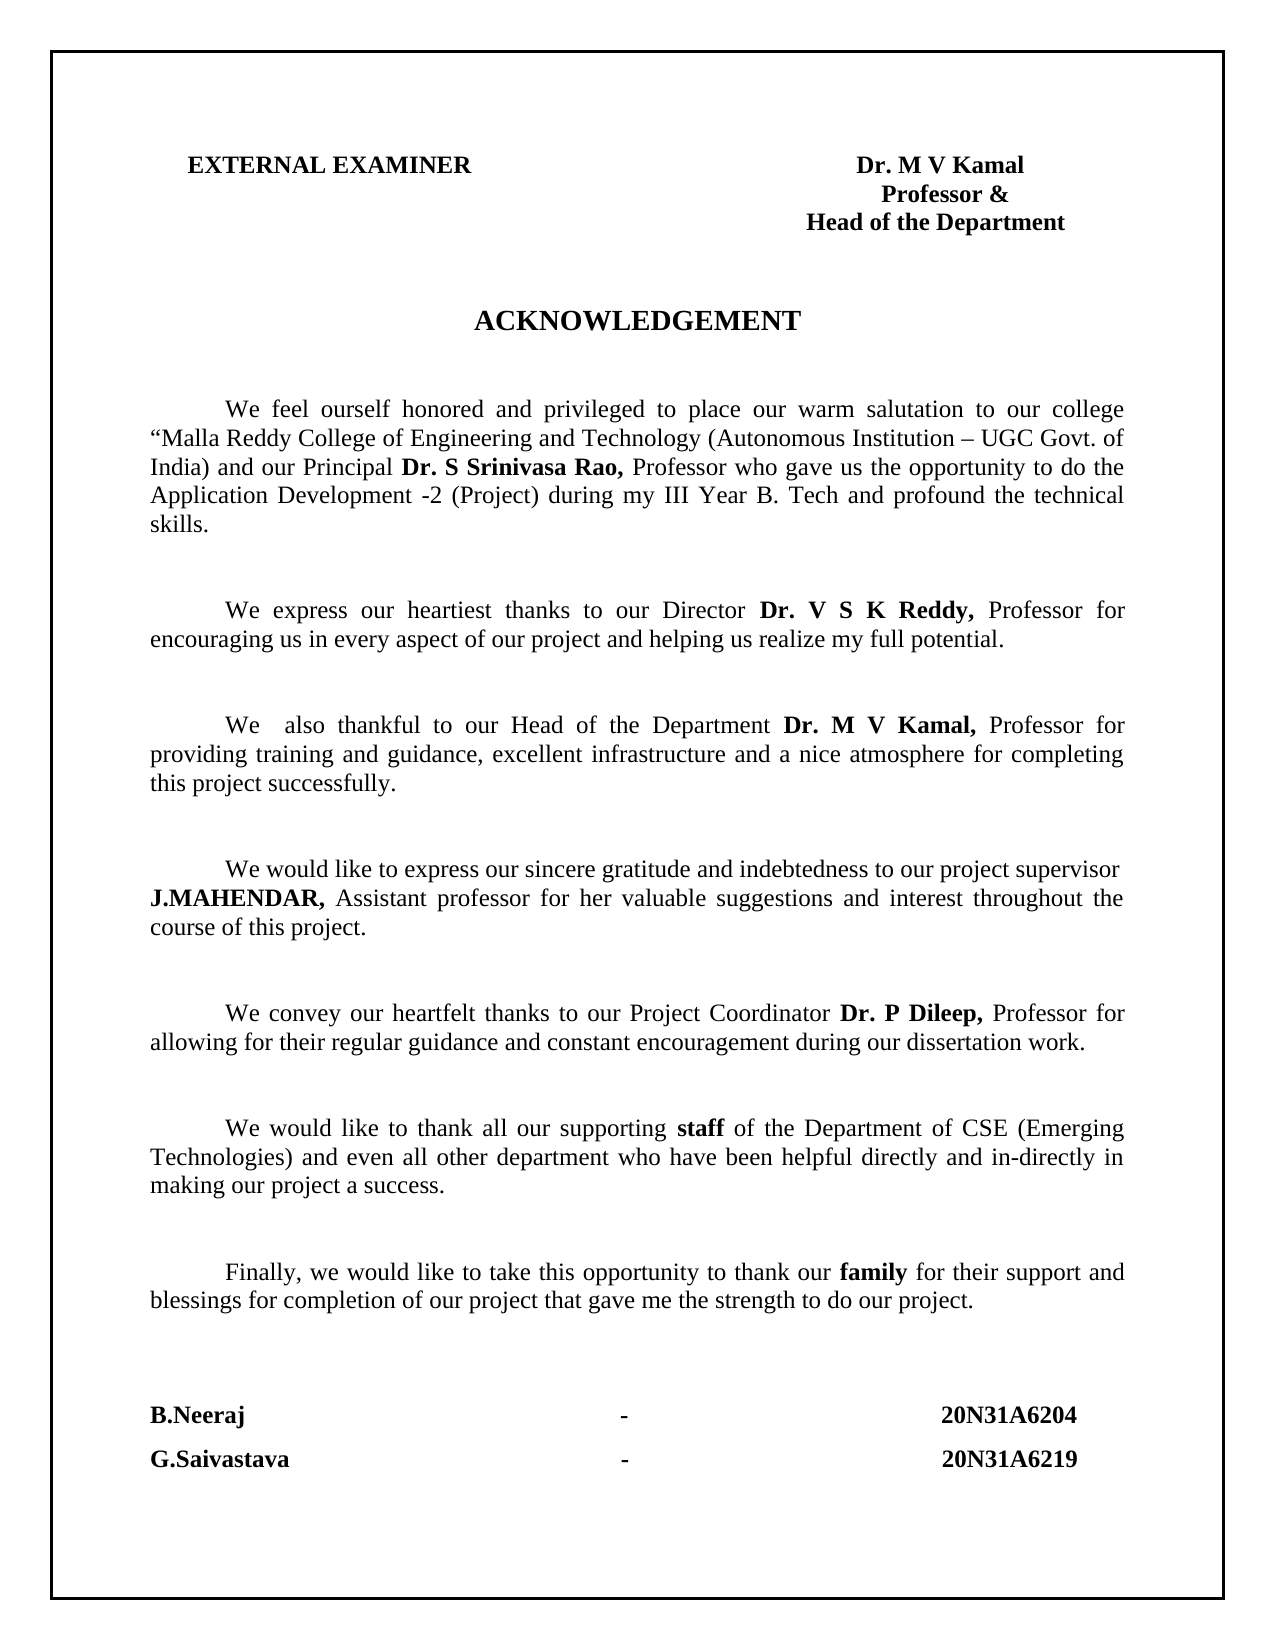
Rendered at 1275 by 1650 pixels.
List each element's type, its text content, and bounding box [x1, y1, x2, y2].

text Professor & [825, 179, 1125, 207]
text We would like to thank all our supporting staff of the Department of CSE (Emerging Technologies) and even all other department who have been helpful directly and in-directly in making our project a success. [150, 1113, 1125, 1199]
text We express our heartiest thanks to our Director Dr. V S K Reddy, Professor for encouraging us in every aspect of our project and helping us realize my full potential. [150, 596, 1125, 653]
text We convey our heartfelt thanks to our Project Coordinator Dr. P Dileep, Professor for allowing for their regular guidance and constant encouragement during our dissertation work. [150, 998, 1125, 1056]
text J.MAHENDAR, Assistant professor for her valuable suggestions and interest throughout the course of this project. [150, 883, 1125, 941]
title G.Saivastava - 20N31A6219 [150, 1444, 1125, 1472]
text ACKNOWLEDGEMENT [150, 303, 1125, 337]
text Finally, we would like to take this opportunity to thank our family for their support and blessings for completion of our project that gave me the strength to do our project. [150, 1257, 1125, 1314]
text We feel ourself honored and privileged to place our warm salutation to our college “Malla Reddy College of Engineering and Technology (Autonomous Institution – UGC Govt. of India) and our Principal Dr. S Srinivasa Rao, Professor who gave us the opportunity to do the Application Development -2 (Project) during my III Year B. Tech and profound the technical skills. [150, 394, 1125, 538]
text We would like to express our sincere gratitude and indebtedness to our project supervisor [150, 854, 1125, 883]
text We also thankful to our Head of the Department Dr. M V Kamal, Professor for providing training and guidance, excellent infrastructure and a nice atmosphere for completing this project successfully. [150, 711, 1125, 797]
text EXTERNAL EXAMINER Dr. M V Kamal [150, 150, 1125, 179]
text Head of the Department [150, 207, 1125, 236]
title B.Neeraj - 20N31A6204 [150, 1401, 1125, 1429]
